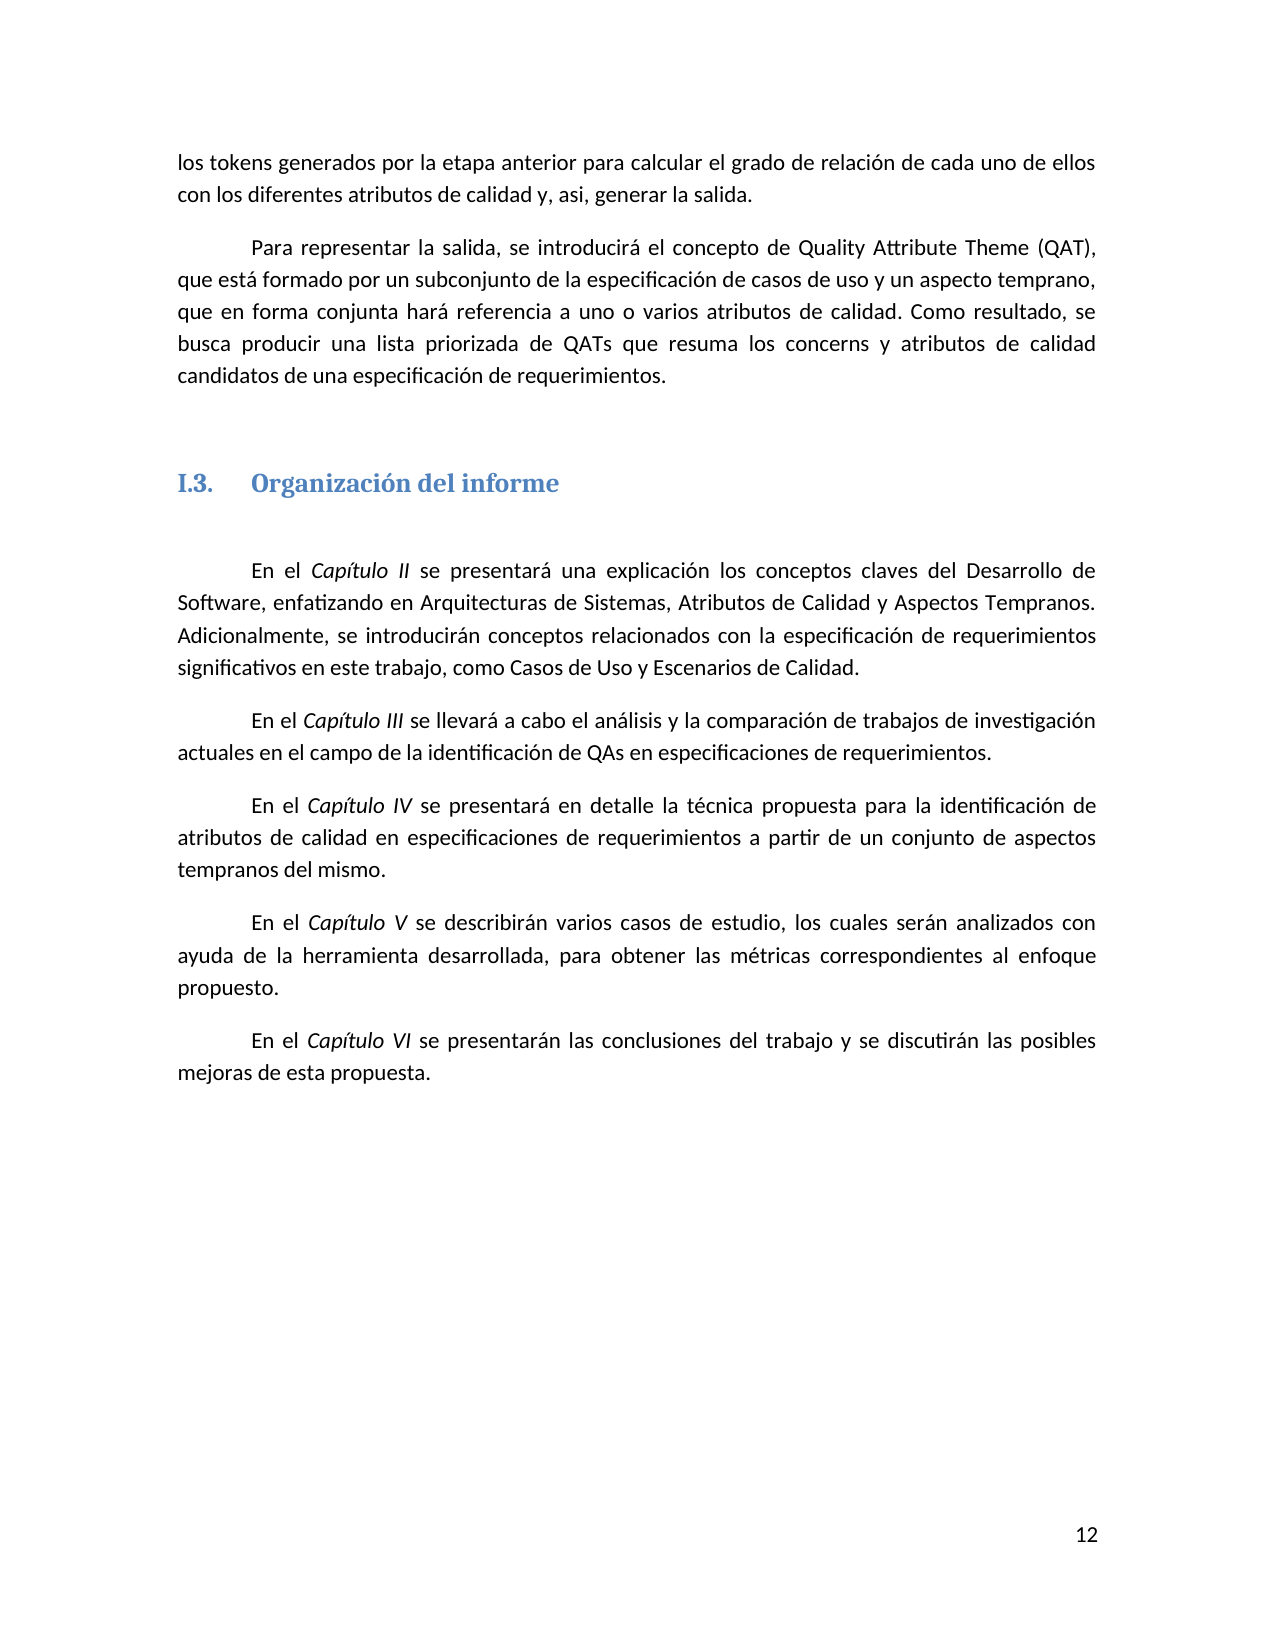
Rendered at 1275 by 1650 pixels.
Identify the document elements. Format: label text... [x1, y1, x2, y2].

subtitle Organización del informe [177, 468, 1098, 499]
text Para representar la salida, se introducirá el concepto de Quality Attribute Theme (QAT), que está formado por un subconjunto de la especificación de casos de uso y un aspecto temprano, que en forma conjunta hará referencia a uno o varios atributos de calidad. Como resultado, se busca producir una lista priorizada de QATs que resuma los concerns y atributos de calidad candidatos de una especificación de requerimientos. [177, 233, 1098, 389]
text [177, 148, 1098, 208]
text En el Capítulo VI se presentarán las conclusiones del trabajo y se discutirán las posibles mejoras de esta propuesta. [177, 1026, 1098, 1086]
text En el Capítulo II se presentará una explicación los conceptos claves del Desarrollo de Software, enfatizando en Arquitecturas de Sistemas, Atributos de Calidad y Aspectos Tempranos. Adicionalmente, se introducirán conceptos relacionados con la especificación de requerimientos significativos en este trabajo, como Casos de Uso y Escenarios de Calidad. [177, 556, 1098, 681]
text En el Capítulo IV se presentará en detalle la técnica propuesta para la identificación de atributos de calidad en especificaciones de requerimientos a partir de un conjunto de aspectos tempranos del mismo. [177, 791, 1098, 883]
text En el Capítulo V se describirán varios casos de estudio, los cuales serán analizados con ayuda de la herramienta desarrollada, para obtener las métricas correspondientes al enfoque propuesto. [177, 908, 1098, 1001]
text En el Capítulo III se llevará a cabo el análisis y la comparación de trabajos de investigación actuales en el campo de la identificación de QAs en especificaciones de requerimientos. [177, 706, 1098, 766]
